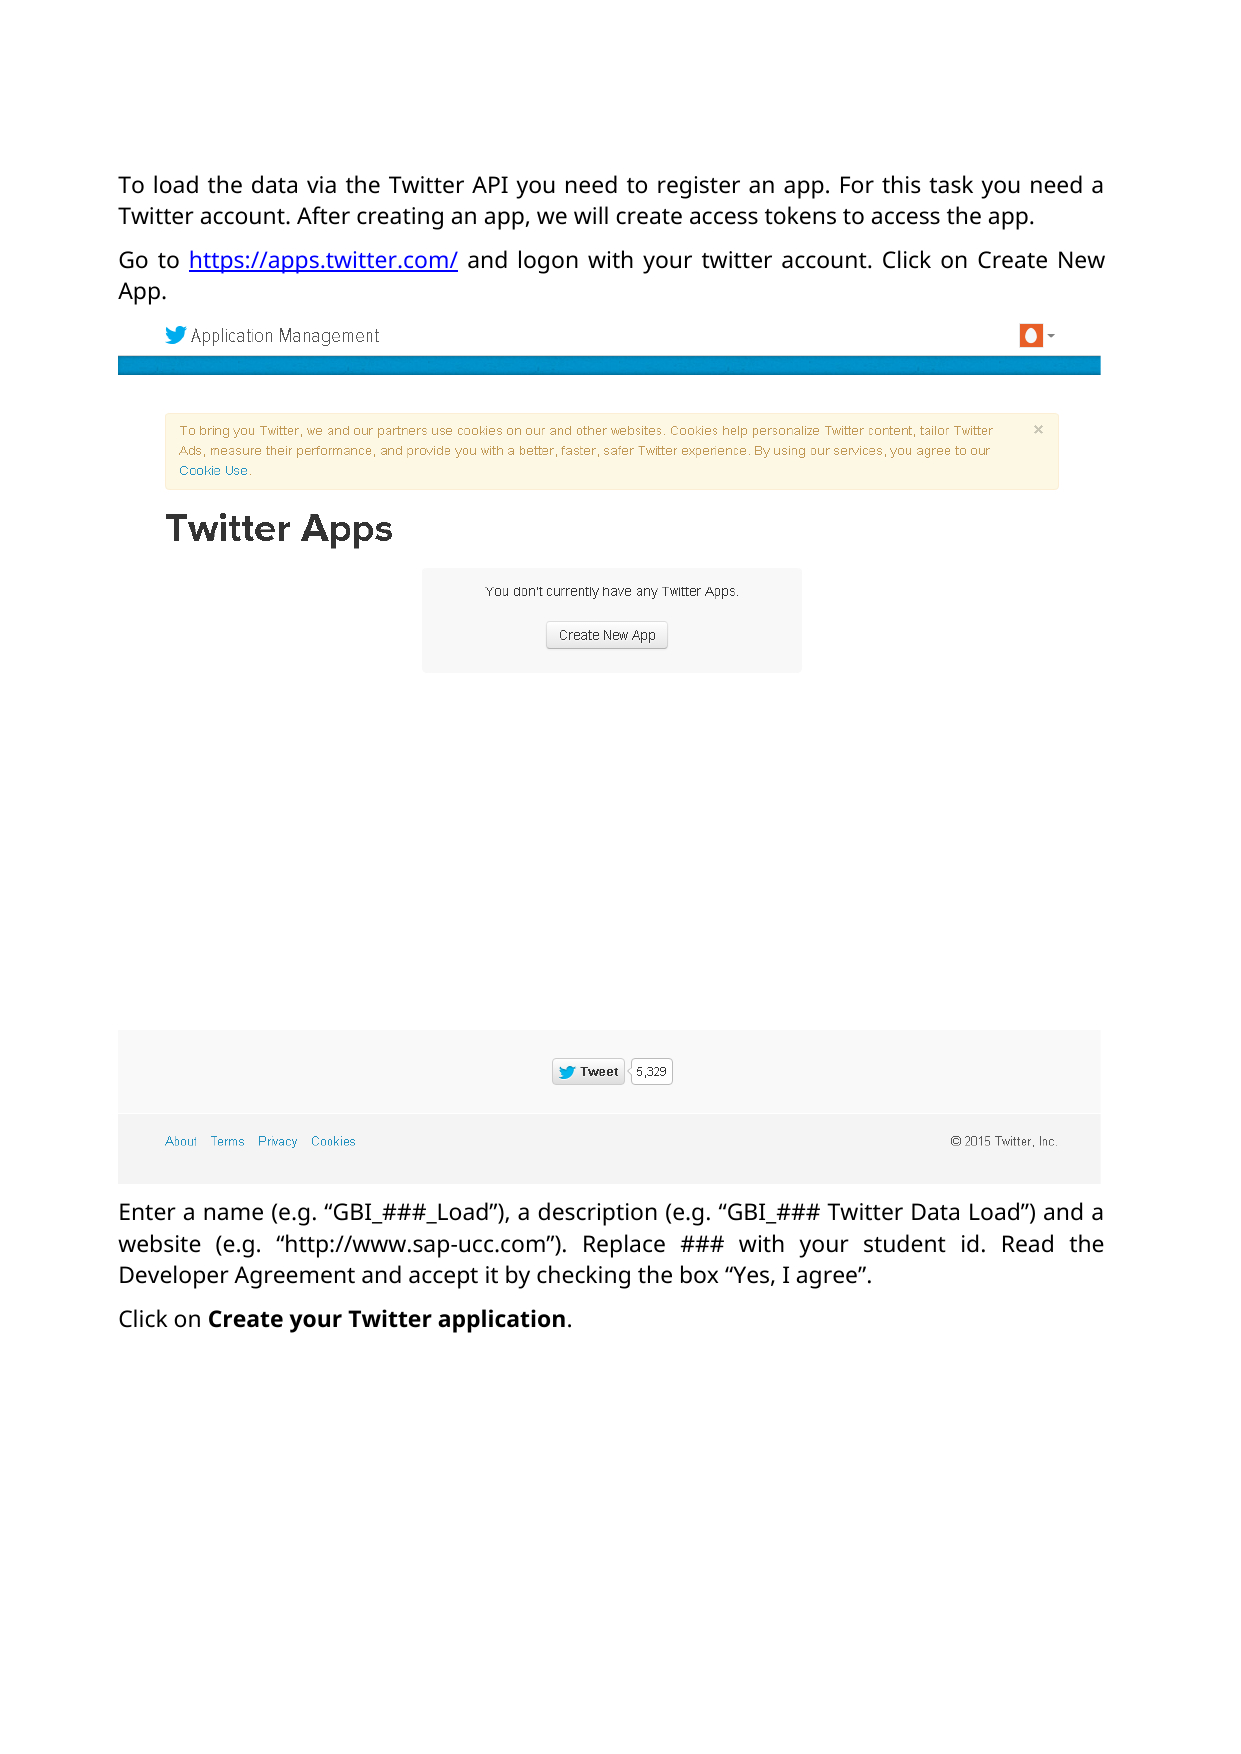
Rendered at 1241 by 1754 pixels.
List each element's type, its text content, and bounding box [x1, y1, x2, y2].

picture [118, 376, 1101, 1184]
text To load the data via the Twitter API you need to register an app. For this task you need a Twitter account. After creating an app, we will create access tokens to access the app. [118, 169, 1106, 231]
text Go to https://apps.twitter.com/ and logon with your twitter account. Click on Create New App. [118, 244, 1106, 306]
text Click on Create your Twitter application. [118, 1303, 1106, 1334]
text Enter a name (e.g. “GBI_###_Load”), a description (e.g. “GBI_### Twitter Data Load”) and a website (e.g. “http://www.sap-ucc.com”). Replace ### with your student id. Read the Developer Agreement and accept it by checking the box “Yes, I agree”. [118, 1196, 1106, 1290]
picture [118, 318, 1101, 356]
